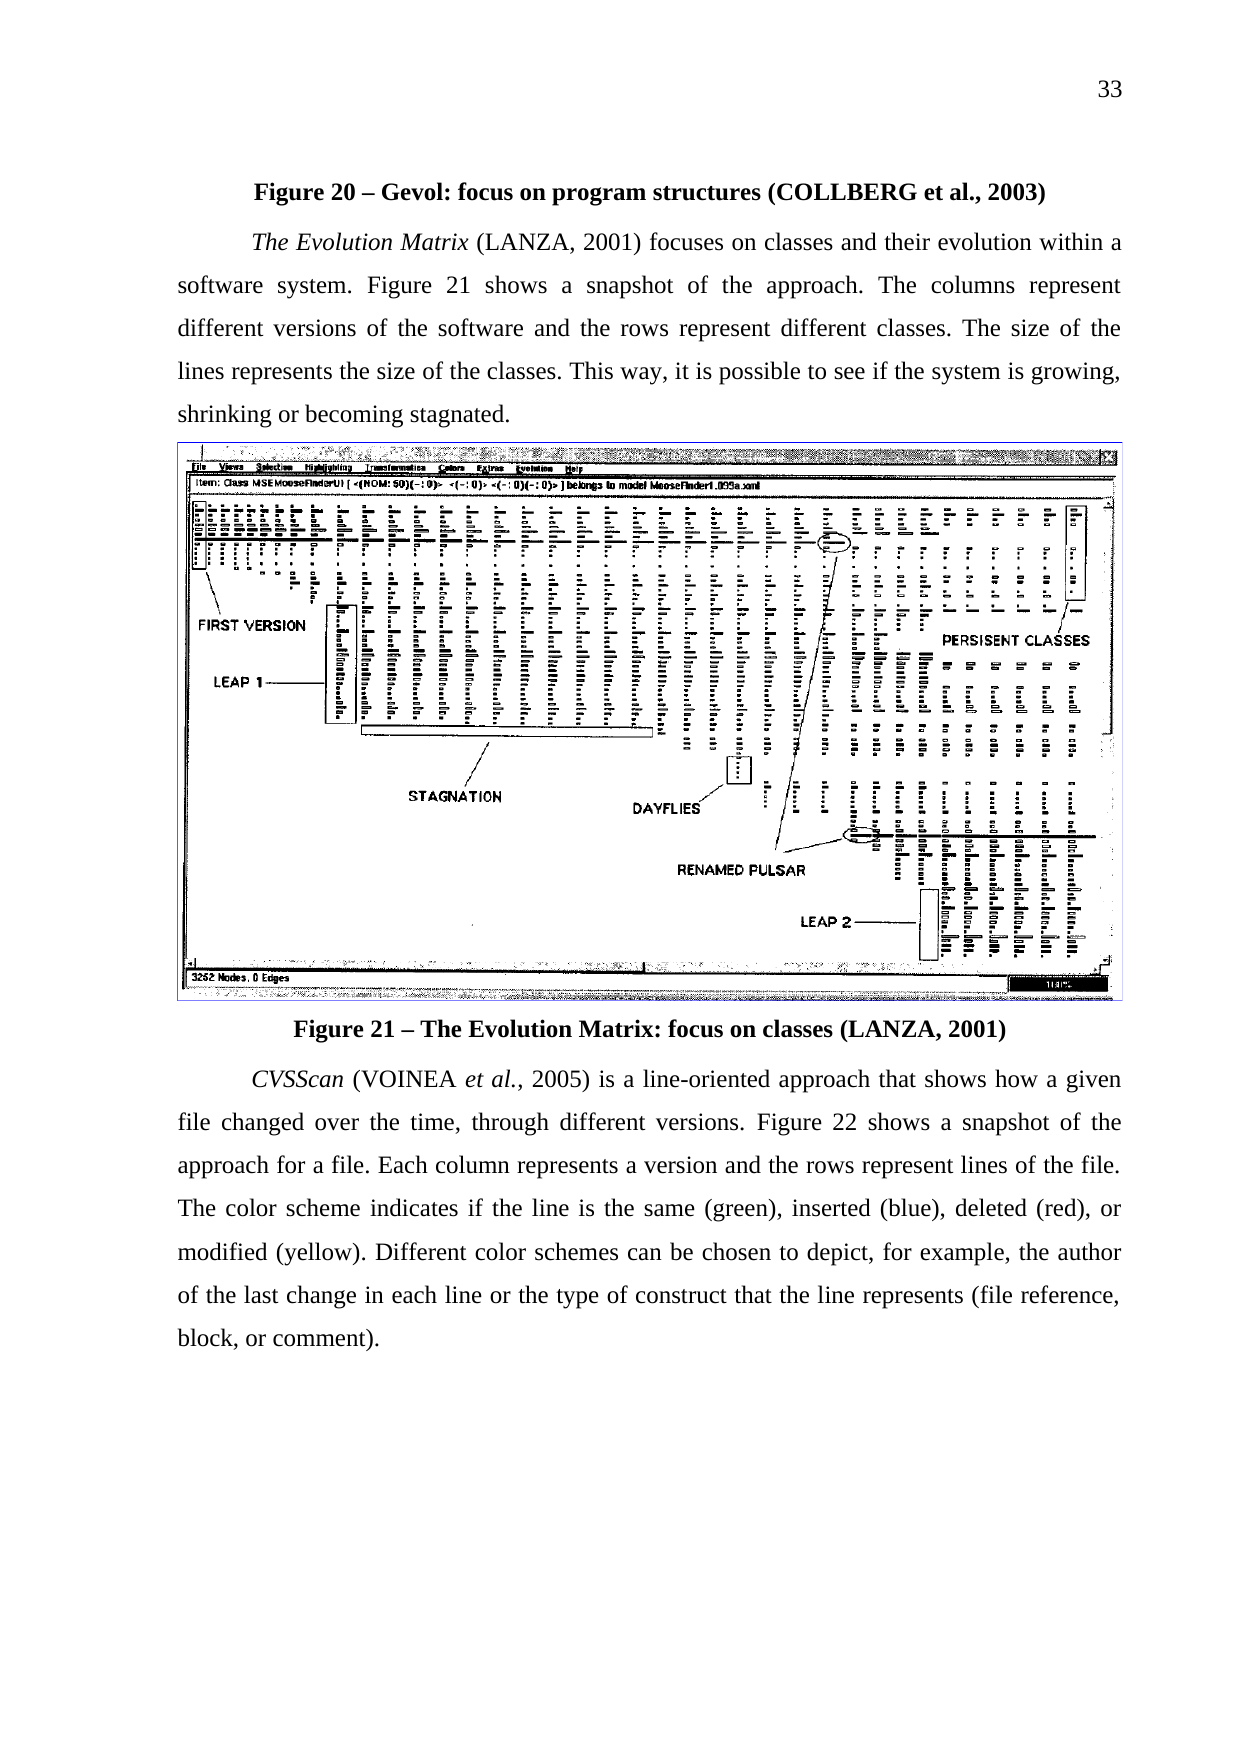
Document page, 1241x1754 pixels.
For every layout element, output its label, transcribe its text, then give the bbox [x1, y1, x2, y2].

text Figure 20 – Gevol: focus on program structures (COLLBERG et al., 2003) [177, 177, 1122, 206]
text CVSScan (VOINEA et al., 2005) is a line-oriented approach that shows how a given file changed over the time, through different versions. Figure 22 shows a snapshot of the approach for a file. Each column represents a version and the rows represent lines of the file. The color scheme indicates if the line is the same (green), inserted (blue), deleted (red), or modified (yellow). Different color schemes can be chosen to depict, for example, the author of the last change in each line or the type of construct that the line represents (file reference, block, or comment). [177, 1064, 1122, 1352]
picture [177, 442, 1123, 1001]
text Figure 21 – The Evolution Matrix: focus on classes (LANZA, 2001) [177, 1014, 1122, 1043]
text The Evolution Matrix (LANZA, 2001) focuses on classes and their evolution within a software system. Figure 21 shows a snapshot of the approach. The columns represent different versions of the software and the rows represent different classes. The size of the lines represents the size of the classes. This way, it is possible to see if the system is growing, shrinking or becoming stagnated. [177, 227, 1122, 428]
